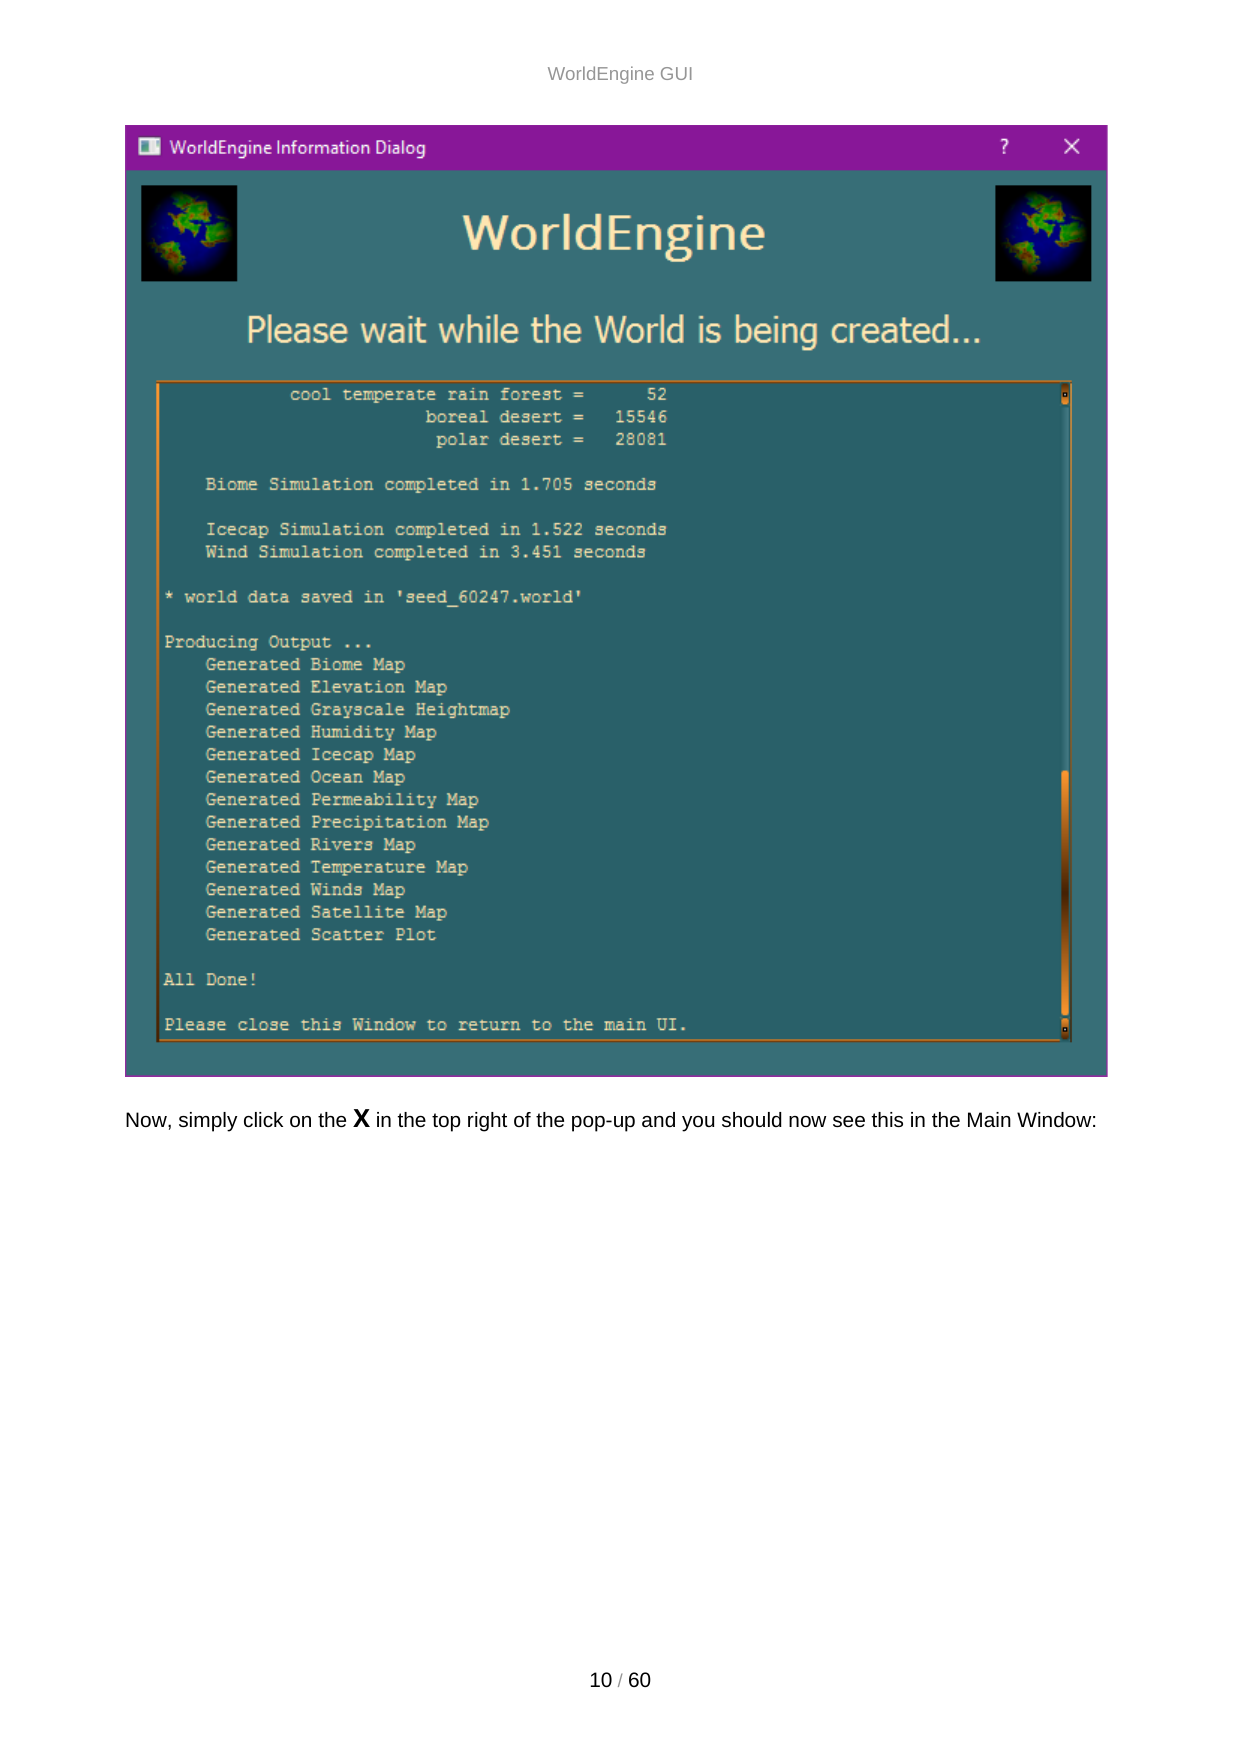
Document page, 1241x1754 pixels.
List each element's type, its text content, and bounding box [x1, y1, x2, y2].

text Now, simply click on the X in the top right of the pop-up and you should now see this in the Main Window: [125, 1101, 1115, 1134]
picture [125, 125, 1108, 1077]
